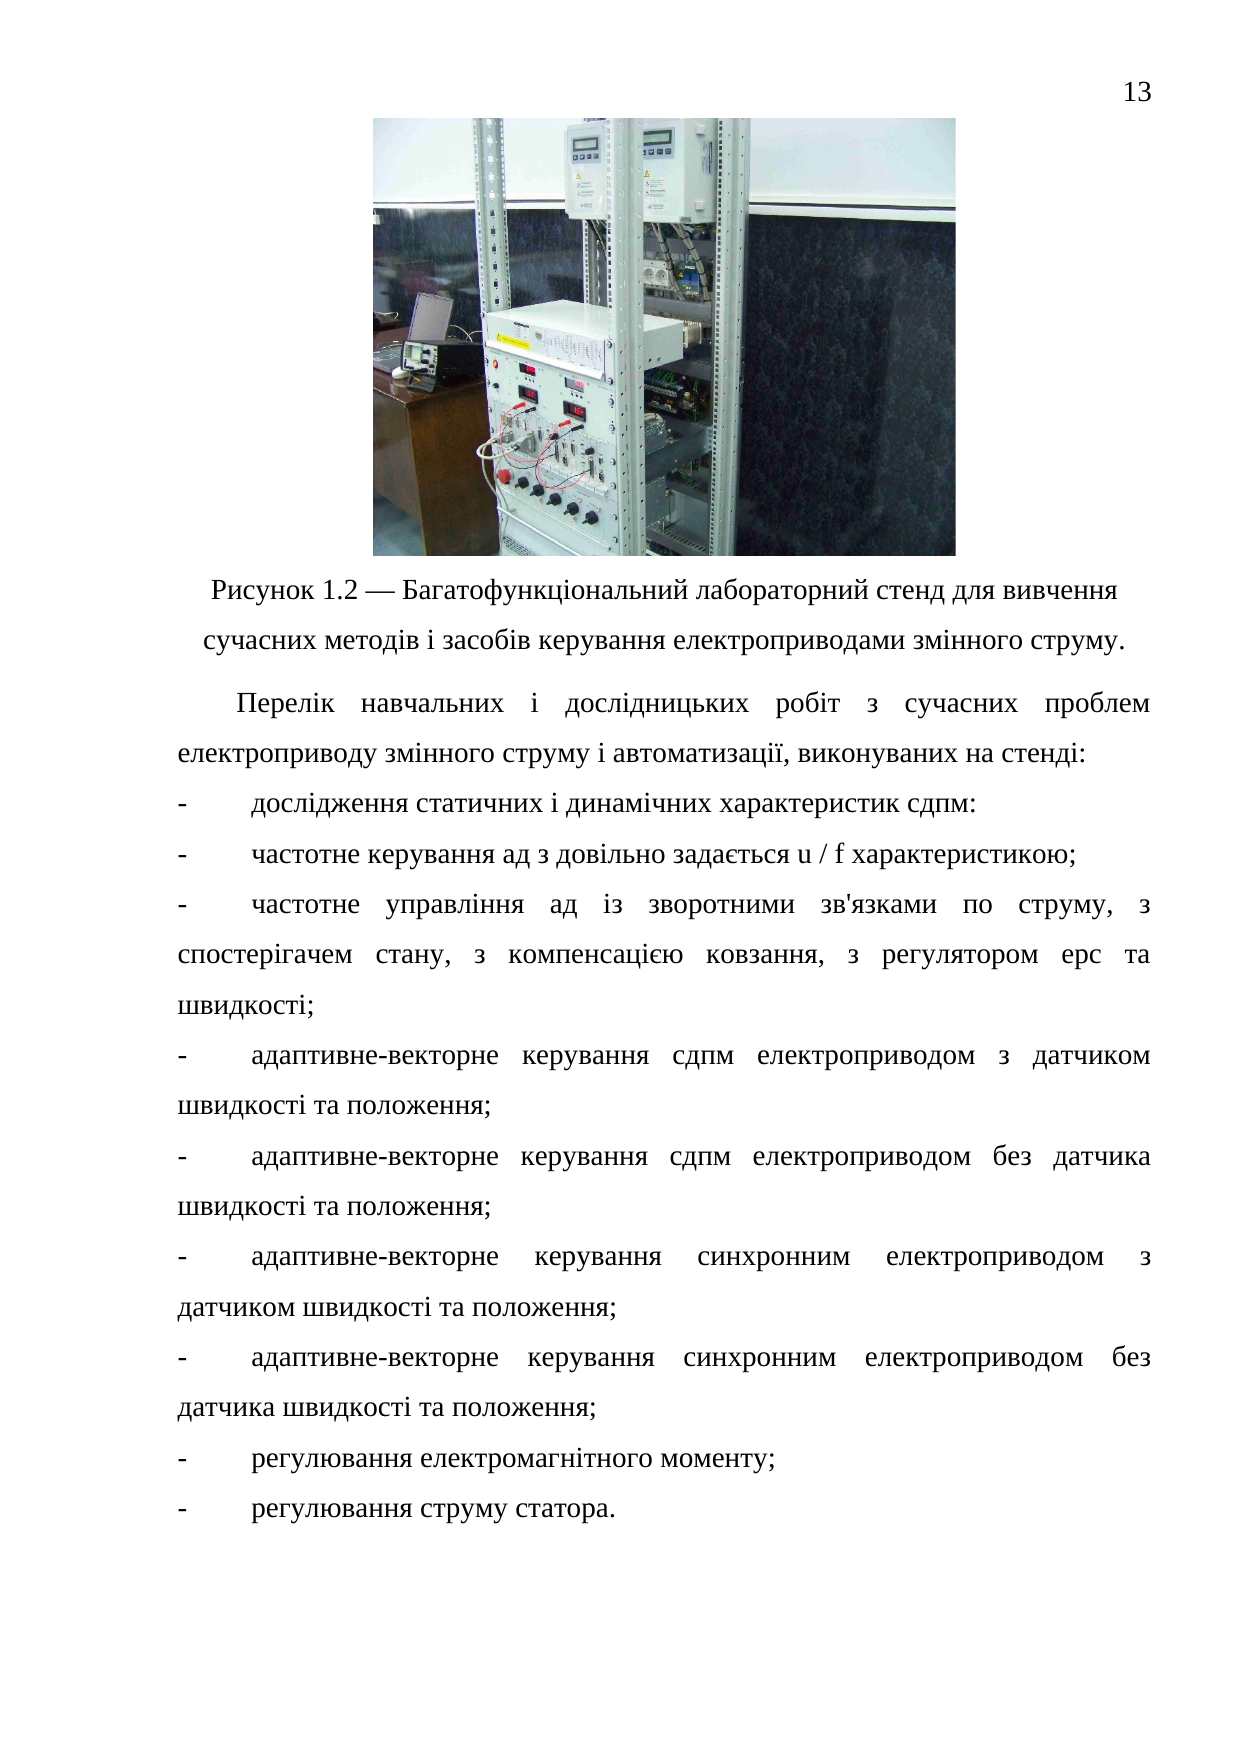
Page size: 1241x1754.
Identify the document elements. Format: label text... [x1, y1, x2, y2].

list адаптивне-векторне керування сдпм електроприводом без датчика швидкості та положення; [177, 1138, 1152, 1222]
list частотне управління ад із зворотними зв'язками по струму, з спостерігачем стану, з компенсацією ковзання, з регулятором ерс та швидкості; [177, 886, 1152, 1020]
text Рисунок 1.2 — Багатофункціональний лабораторний стенд для вивчення сучасних методів і засобів керування електроприводами змінного струму. [177, 572, 1152, 656]
list адаптивне-векторне керування синхронним електроприводом без датчика швидкості та положення; [177, 1339, 1152, 1423]
list адаптивне-векторне керування синхронним електроприводом з датчиком швидкості та положення; [177, 1238, 1152, 1322]
list частотне керування ад з довільно задається u / f характеристикою; [177, 836, 1152, 869]
text Перелік навчальних і дослідницьких робіт з сучасних проблем електроприводу змінного струму і автоматизації, виконуваних на стенді: [177, 685, 1152, 769]
list регулювання струму статора. [177, 1490, 1152, 1523]
list регулювання електромагнітного моменту; [177, 1440, 1152, 1473]
list дослідження статичних і динамічних характеристик сдпм: [177, 786, 1152, 819]
picture [373, 118, 956, 556]
list адаптивне-векторне керування сдпм електроприводом з датчиком швидкості та положення; [177, 1037, 1152, 1121]
